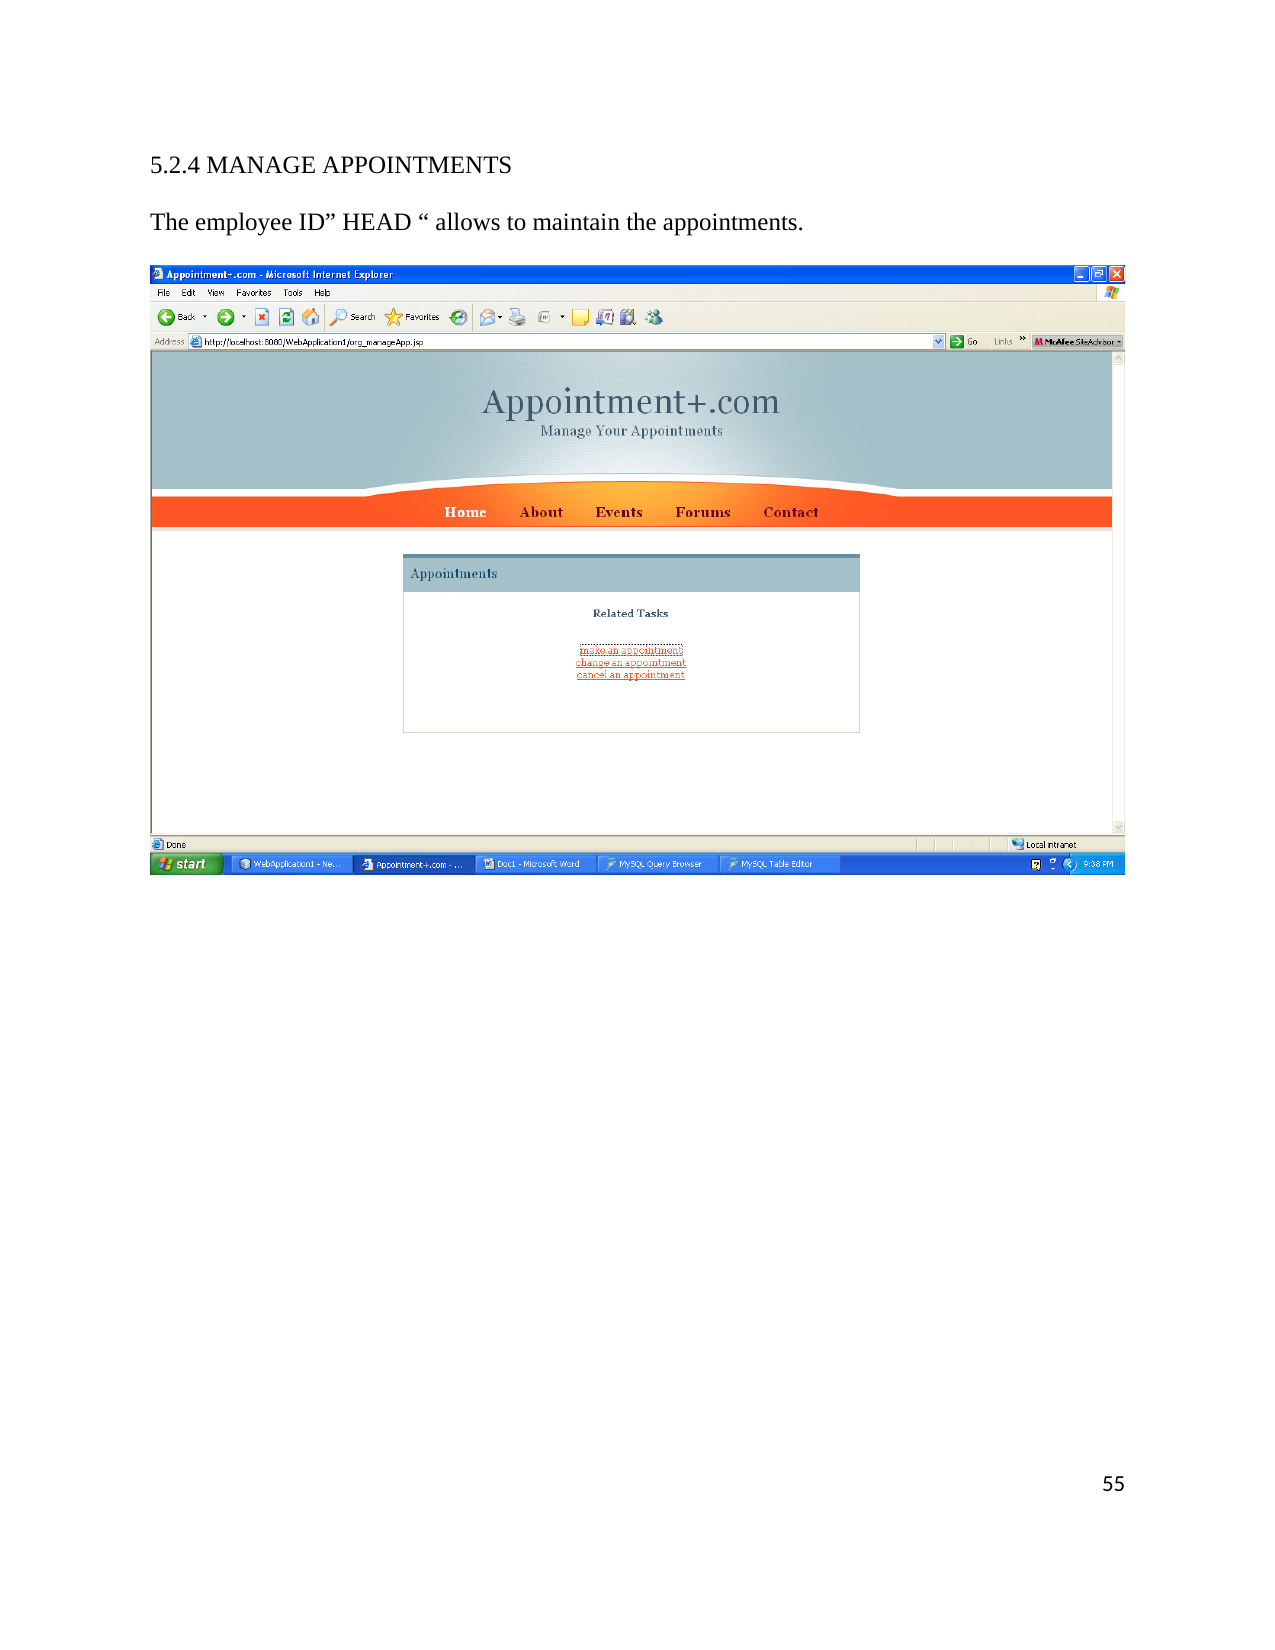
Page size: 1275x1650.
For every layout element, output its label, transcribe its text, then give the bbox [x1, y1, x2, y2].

text The employee ID” HEAD “ allows to maintain the appointments. [150, 207, 1125, 236]
text 5.2.4 MANAGE APPOINTMENTS [150, 150, 1125, 179]
picture [150, 265, 1125, 875]
